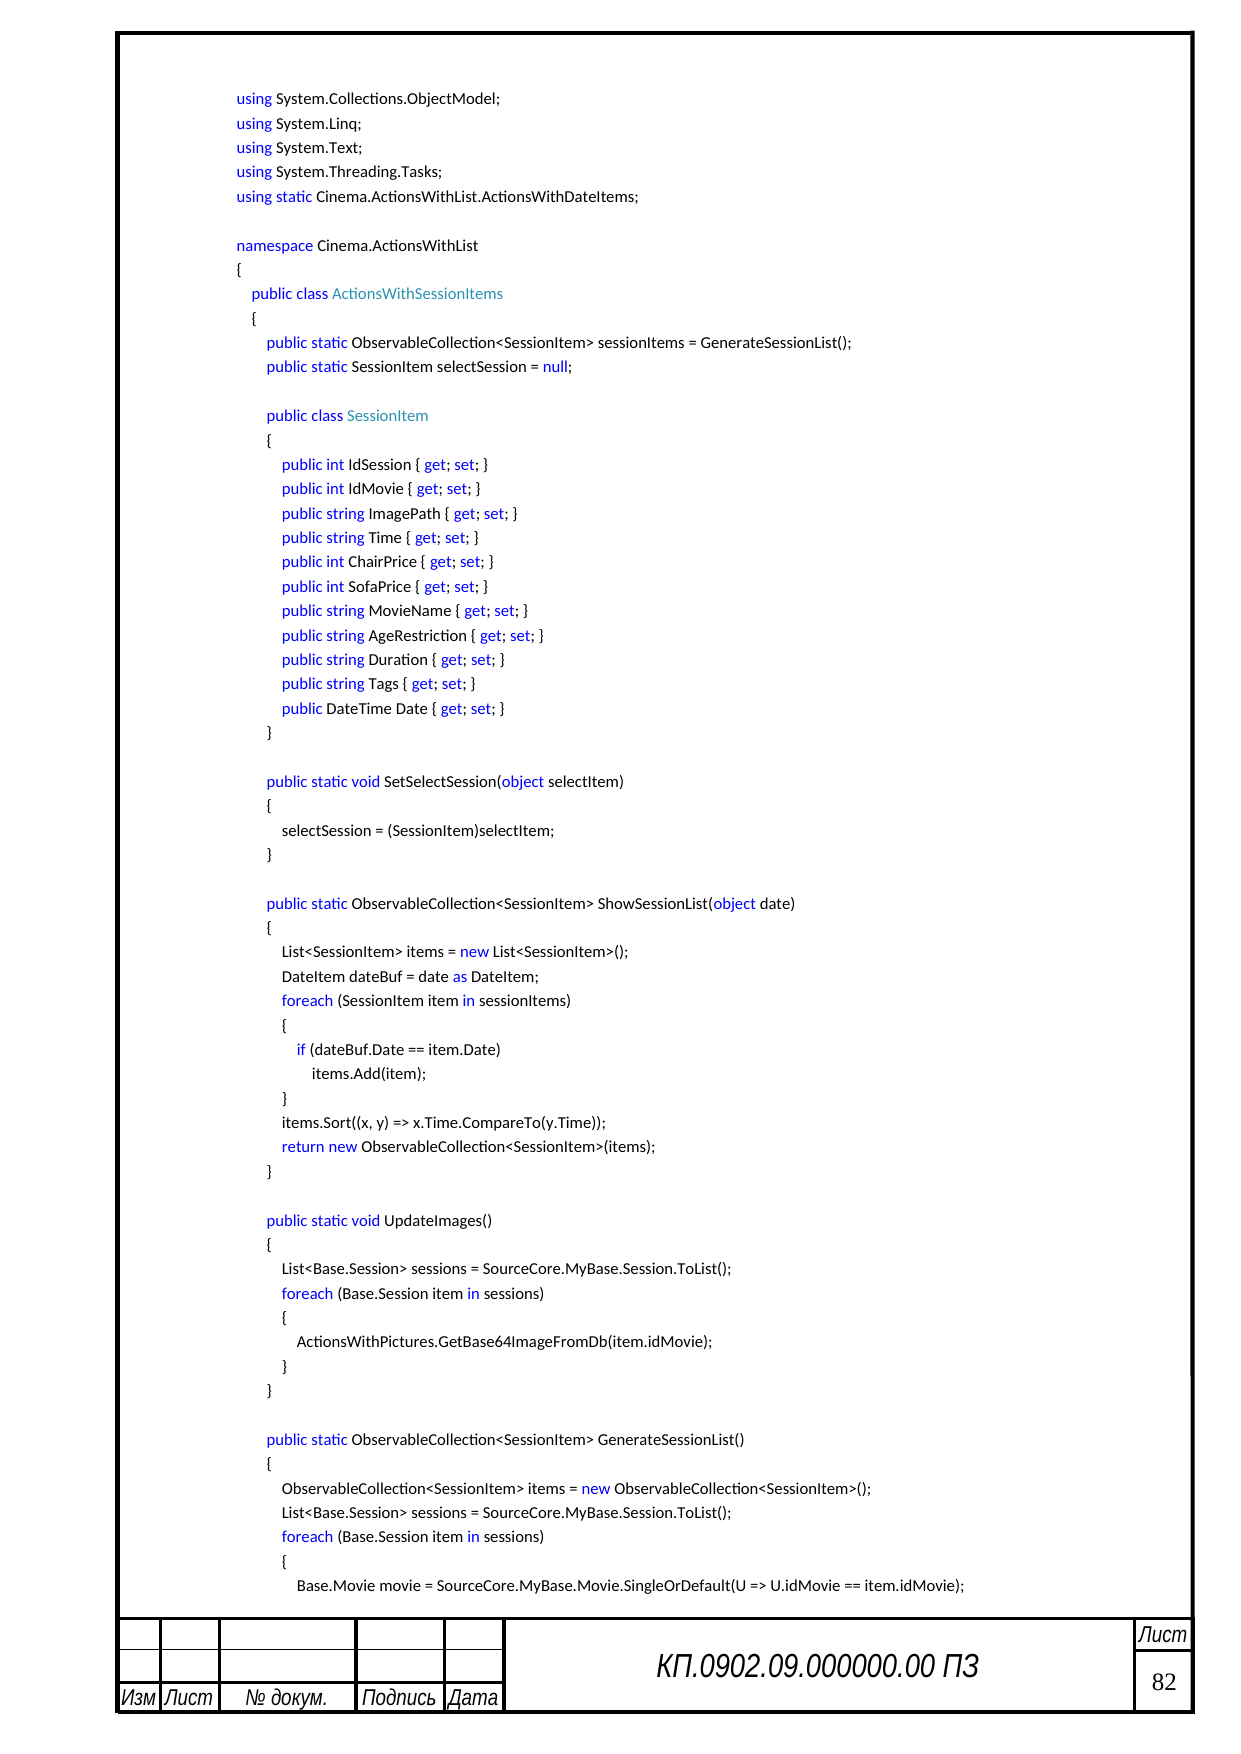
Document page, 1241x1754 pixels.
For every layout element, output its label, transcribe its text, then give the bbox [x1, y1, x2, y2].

text if (dateBuf.Date == item.Date) [148, 1039, 1164, 1059]
text public string Duration { get; set; } [148, 649, 1164, 669]
text using System.Linq; [148, 113, 1164, 133]
text public static ObservableCollection<SessionItem> ShowSessionList(object date) [148, 893, 1164, 913]
text } [148, 844, 1164, 864]
text List<SessionItem> items = new List<SessionItem>(); [148, 942, 1164, 962]
text List<Base.Session> sessions = SourceCore.MyBase.Session.ToList(); [148, 1259, 1164, 1279]
text items.Sort((x, y) => x.Time.CompareTo(y.Time)); [148, 1112, 1164, 1133]
text { [148, 796, 1164, 816]
text foreach (SessionItem item in sessionItems) [148, 991, 1164, 1011]
text return new ObservableCollection<SessionItem>(items); [148, 1137, 1164, 1157]
text using System.Collections.ObjectModel; [148, 89, 1164, 109]
text selectSession = (SessionItem)selectItem; [148, 820, 1164, 840]
text public int SofaPrice { get; set; } [148, 576, 1164, 596]
text { [148, 1015, 1164, 1035]
text public static void SetSelectSession(object selectItem) [148, 771, 1164, 791]
text public static ObservableCollection<SessionItem> sessionItems = GenerateSessionList(); [148, 332, 1164, 353]
text ActionsWithPictures.GetBase64ImageFromDb(item.idMovie); [148, 1332, 1164, 1352]
text { [148, 308, 1164, 328]
text { [148, 917, 1164, 938]
text DateItem dateBuf = date as DateItem; [148, 966, 1164, 986]
text { [148, 259, 1164, 279]
text public DateTime Date { get; set; } [148, 698, 1164, 718]
text { [148, 1307, 1164, 1328]
text { [148, 1551, 1164, 1571]
text using System.Text; [148, 137, 1164, 158]
text public string AgeRestriction { get; set; } [148, 625, 1164, 645]
text List<Base.Session> sessions = SourceCore.MyBase.Session.ToList(); [148, 1502, 1164, 1523]
text } [148, 722, 1164, 743]
text ObservableCollection<SessionItem> items = new ObservableCollection<SessionItem>(); [148, 1478, 1164, 1498]
text public static void UpdateImages() [148, 1210, 1164, 1230]
text { [148, 1454, 1164, 1474]
text public static SessionItem selectSession = null; [148, 357, 1164, 377]
text } [148, 1161, 1164, 1181]
text public string ImagePath { get; set; } [148, 503, 1164, 523]
text } [148, 1356, 1164, 1376]
text } [148, 1088, 1164, 1108]
text items.Add(item); [148, 1064, 1164, 1084]
text public int IdSession { get; set; } [148, 454, 1164, 474]
text } [148, 1381, 1164, 1401]
text public class SessionItem [148, 406, 1164, 426]
text public string MovieName { get; set; } [148, 601, 1164, 621]
text public string Tags { get; set; } [148, 674, 1164, 694]
text public int IdMovie { get; set; } [148, 479, 1164, 499]
text { [148, 1234, 1164, 1254]
text using System.Threading.Tasks; [148, 162, 1164, 182]
text public string Time { get; set; } [148, 527, 1164, 548]
text public class ActionsWithSessionItems [148, 284, 1164, 304]
text { [148, 430, 1164, 450]
text foreach (Base.Session item in sessions) [148, 1283, 1164, 1303]
text foreach (Base.Session item in sessions) [148, 1527, 1164, 1547]
text public static ObservableCollection<SessionItem> GenerateSessionList() [148, 1429, 1164, 1449]
text using static Cinema.ActionsWithList.ActionsWithDateItems; [148, 186, 1164, 206]
text Base.Movie movie = SourceCore.MyBase.Movie.SingleOrDefault(U => U.idMovie == item.idMovie); [148, 1576, 1164, 1596]
text namespace Cinema.ActionsWithList [148, 235, 1164, 255]
text public int ChairPrice { get; set; } [148, 552, 1164, 572]
